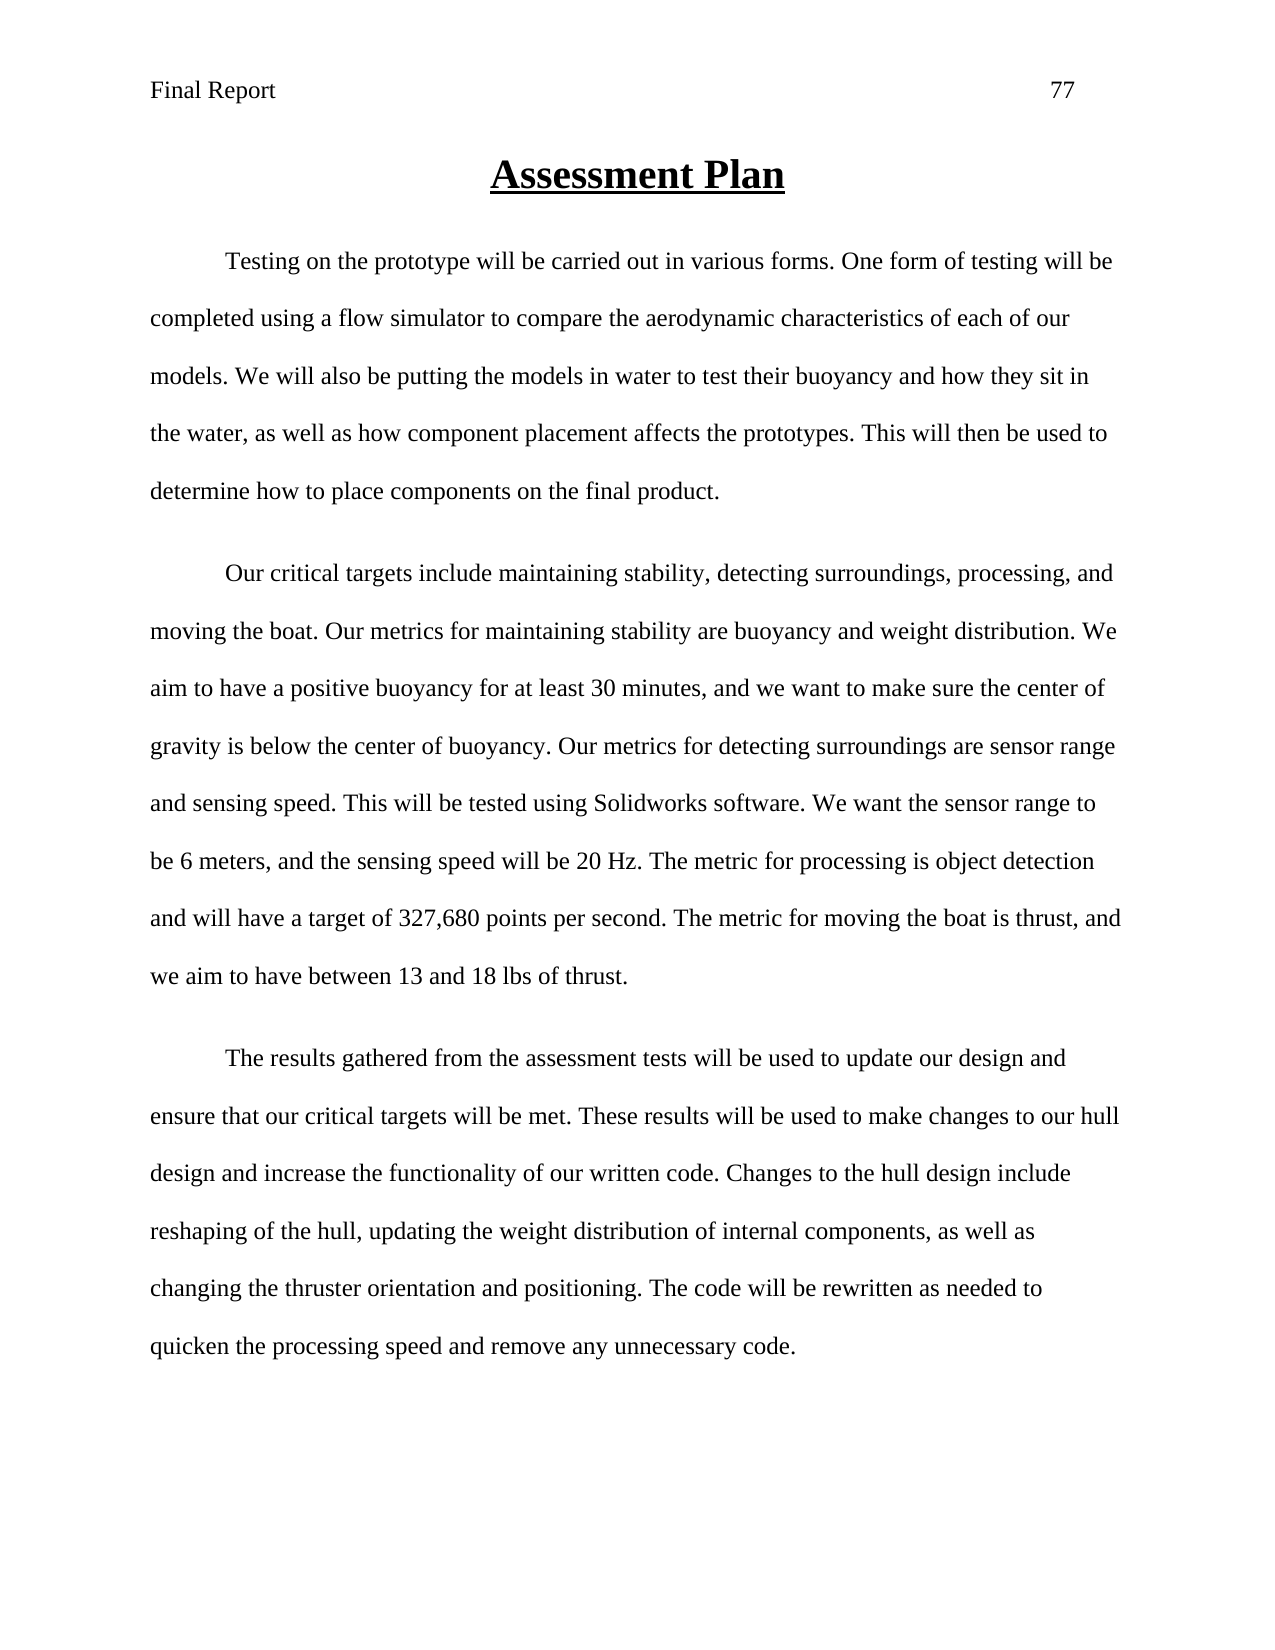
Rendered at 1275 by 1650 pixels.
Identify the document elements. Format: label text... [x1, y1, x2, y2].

text Our critical targets include maintaining stability, detecting surroundings, processing, and moving the boat. Our metrics for maintaining stability are buoyancy and weight distribution. We aim to have a positive buoyancy for at least 30 minutes, and we want to make sure the center of gravity is below the center of buoyancy. Our metrics for detecting surroundings are sensor range and sensing speed. This will be tested using Solidworks software. We want the sensor range to be 6 meters, and the sensing speed will be 20 Hz. The metric for processing is object detection and will have a target of 327,680 points per second. The metric for moving the boat is thrust, and we aim to have between 13 and 18 lbs of thrust. [150, 558, 1125, 989]
text The results gathered from the assessment tests will be used to update our design and ensure that our critical targets will be met. These results will be used to make changes to our hull design and increase the functionality of our written code. Changes to the hull design include reshaping of the hull, updating the weight distribution of internal components, as well as changing the thruster orientation and positioning. The code will be rewritten as needed to quicken the processing speed and remove any unnecessary code. [150, 1043, 1125, 1359]
subtitle Assessment Plan [150, 150, 1125, 198]
text Testing on the prototype will be carried out in various forms. One form of testing will be completed using a flow simulator to compare the aerodynamic characteristics of each of our models. We will also be putting the models in water to test their buoyancy and how they sit in the water, as well as how component placement affects the prototypes. This will then be used to determine how to place components on the final product. [150, 246, 1125, 504]
